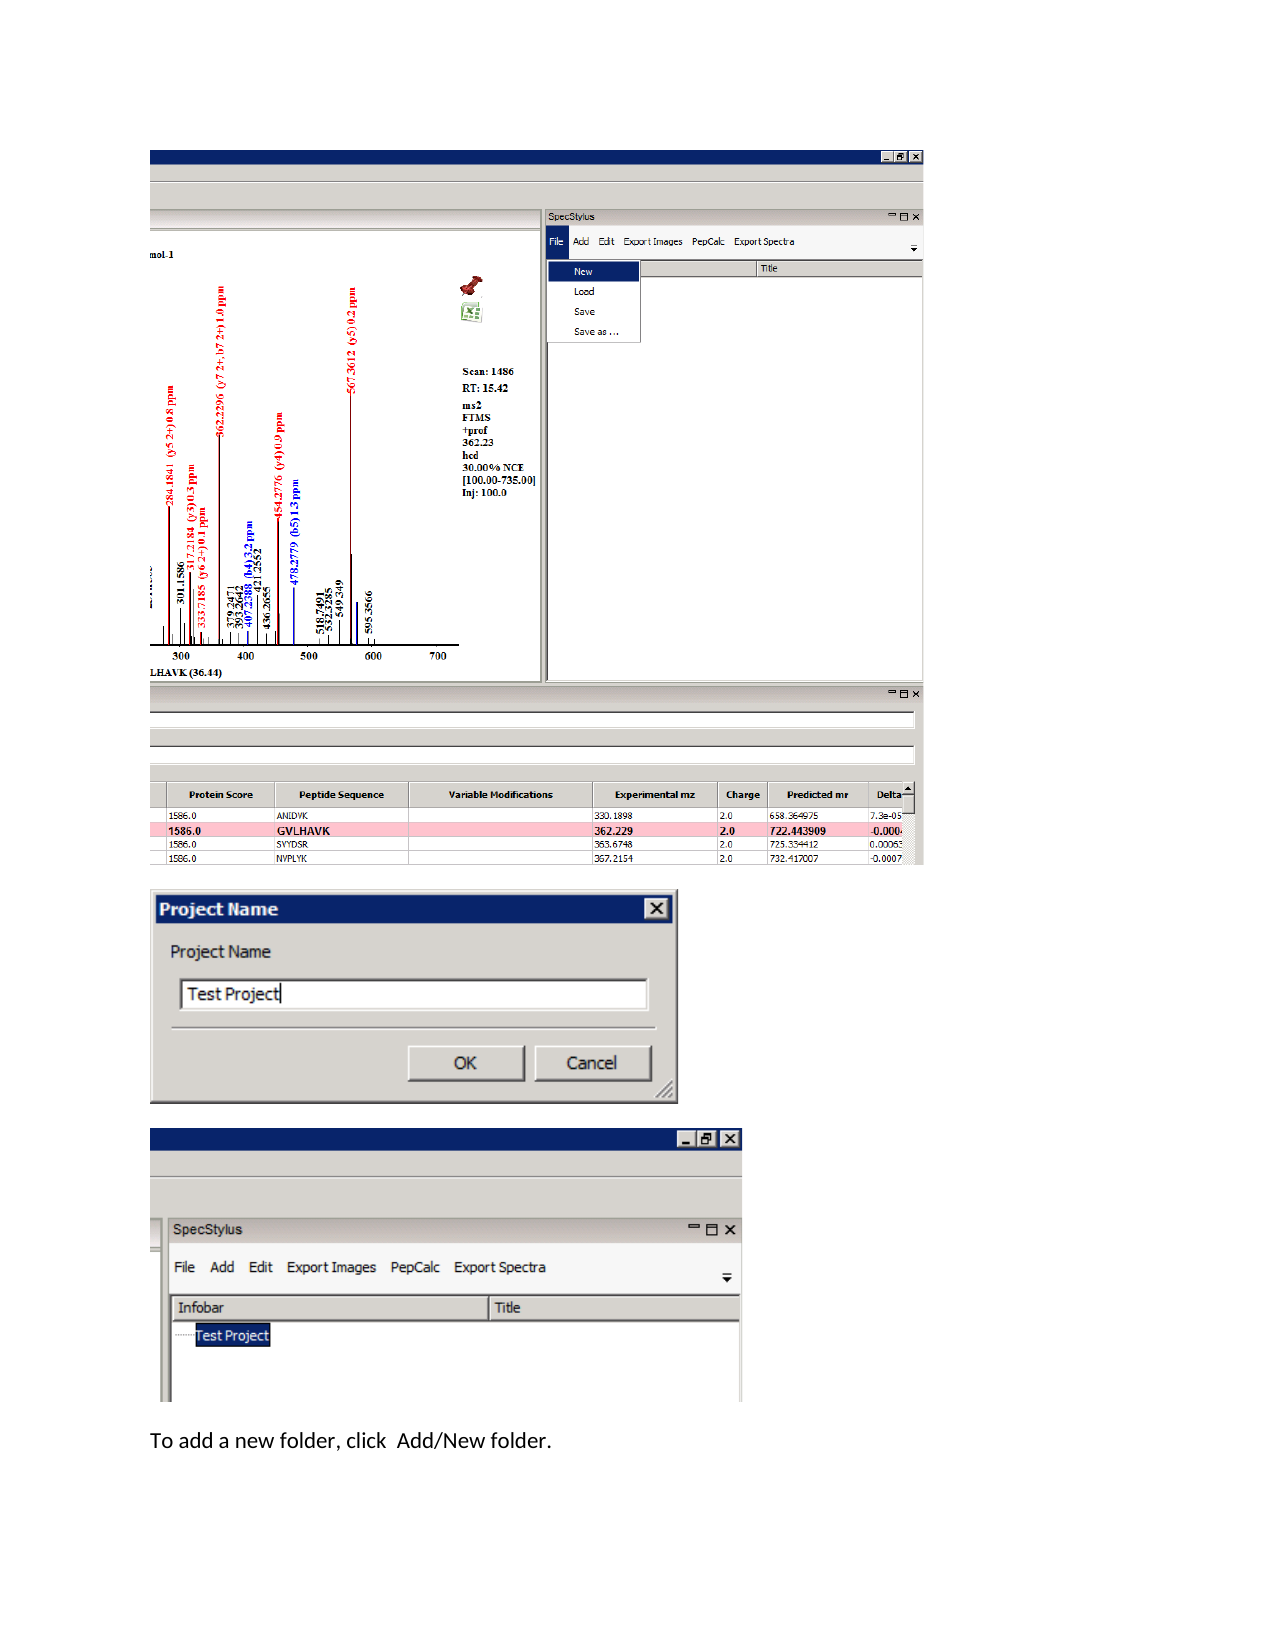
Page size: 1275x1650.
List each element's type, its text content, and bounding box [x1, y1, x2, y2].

text To add a new folder, click Add/New folder. [150, 1426, 1125, 1454]
picture [150, 1128, 743, 1402]
picture [150, 150, 924, 865]
picture [150, 889, 679, 1104]
